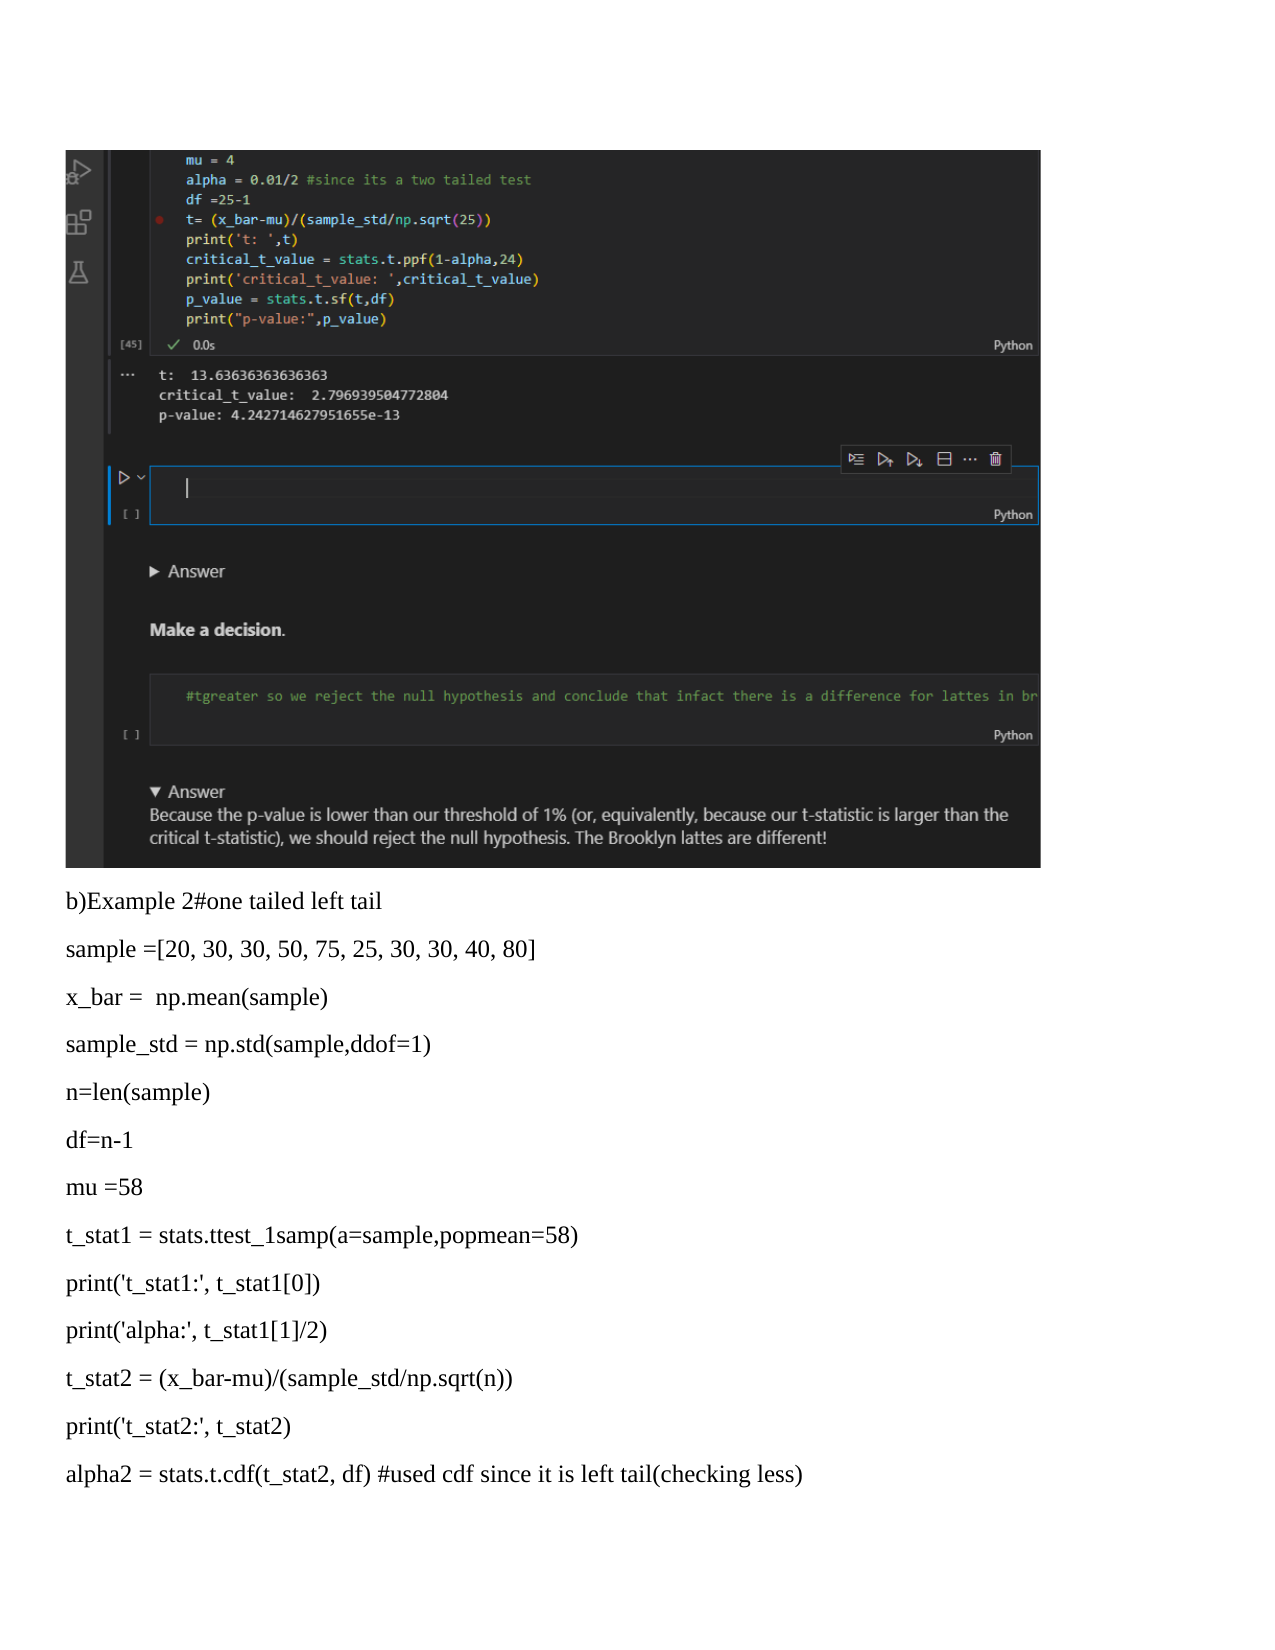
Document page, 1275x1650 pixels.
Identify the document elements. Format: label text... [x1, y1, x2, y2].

text t_stat1 = stats.ttest_1samp(a=sample,popmean=58) [66, 1220, 1191, 1249]
picture [65, 150, 1041, 868]
text x_bar = np.mean(sample) [66, 982, 1191, 1010]
text t_stat2 = (x_bar-mu)/(sample_std/np.sqrt(n)) [66, 1363, 1191, 1392]
text print('t_stat1:', t_stat1[0]) [66, 1268, 1191, 1297]
text sample =[20, 30, 30, 50, 75, 25, 30, 30, 40, 80] [66, 934, 1191, 963]
text sample_std = np.std(sample,ddof=1) [66, 1029, 1191, 1058]
text df=n-1 [66, 1125, 1191, 1153]
text mu =58 [66, 1172, 1191, 1201]
text print('t_stat2:', t_stat2) [66, 1411, 1191, 1440]
text n=len(sample) [66, 1077, 1191, 1106]
text b)Example 2#one tailed left tail [66, 886, 1191, 915]
text print('alpha:', t_stat1[1]/2) [66, 1316, 1191, 1344]
text alpha2 = stats.t.cdf(t_stat2, df) #used cdf since it is left tail(checking less) [66, 1459, 1191, 1487]
